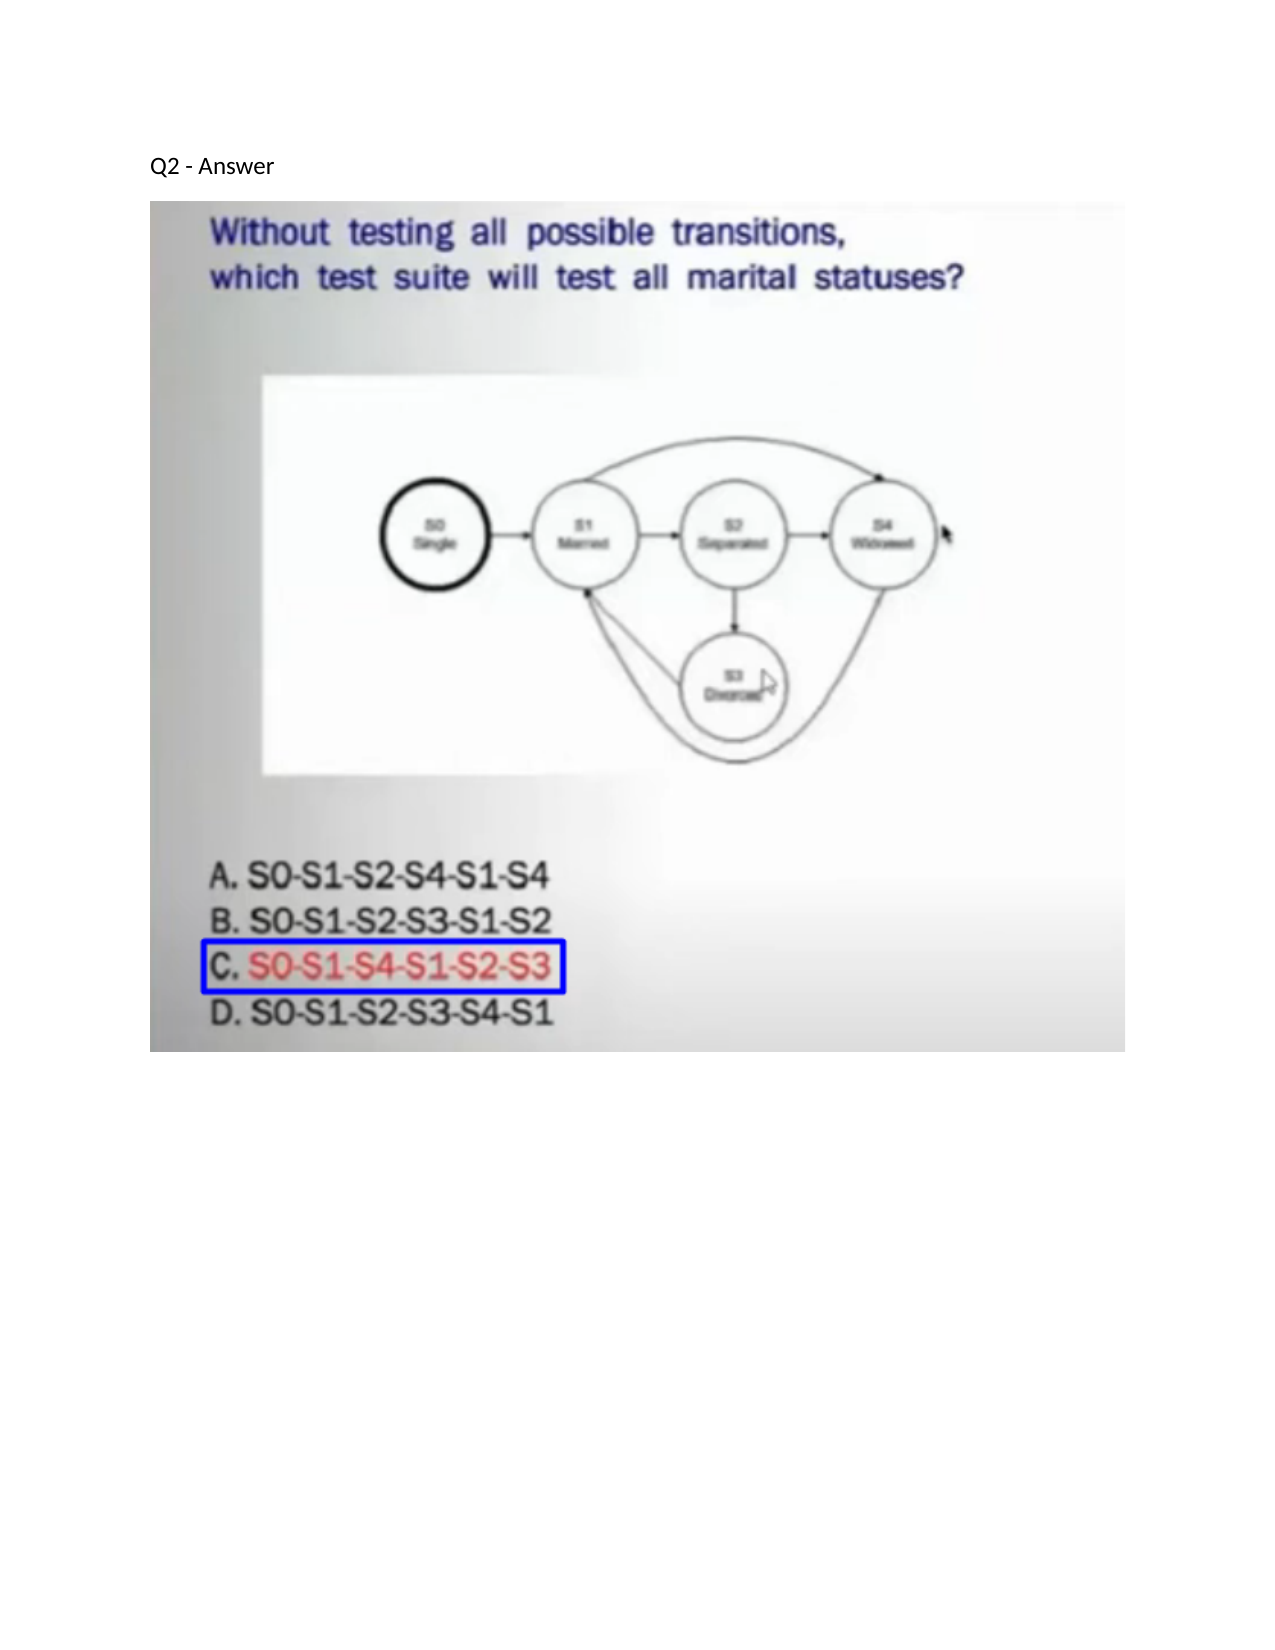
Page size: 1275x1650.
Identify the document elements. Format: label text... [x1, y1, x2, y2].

picture [150, 201, 1125, 1052]
text Q2 - Answer [150, 150, 1125, 181]
